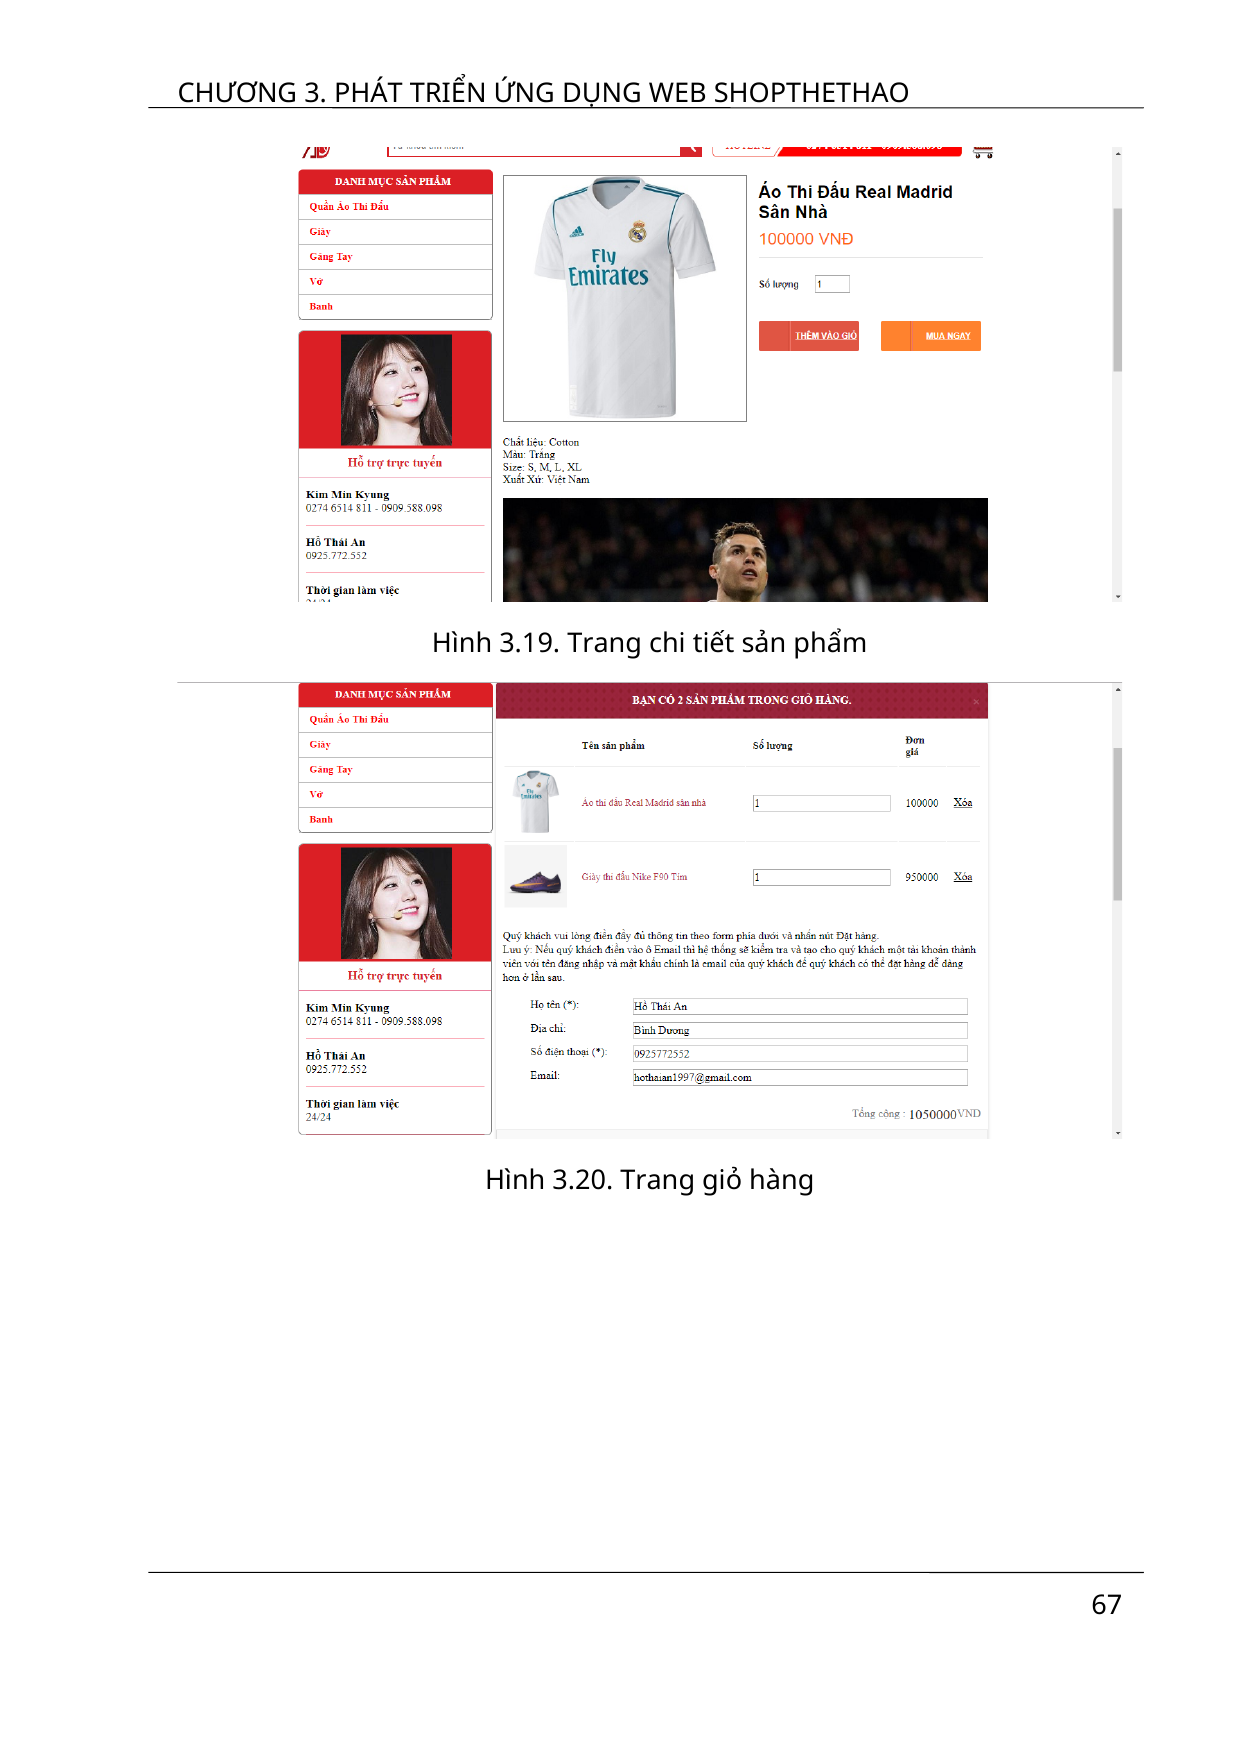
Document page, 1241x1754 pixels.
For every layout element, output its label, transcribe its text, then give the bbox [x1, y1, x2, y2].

list Hình 3.19. Trang chi tiết sản phẩm [177, 624, 1122, 661]
list Hình 3.20. Trang giỏ hàng [177, 1161, 1122, 1197]
